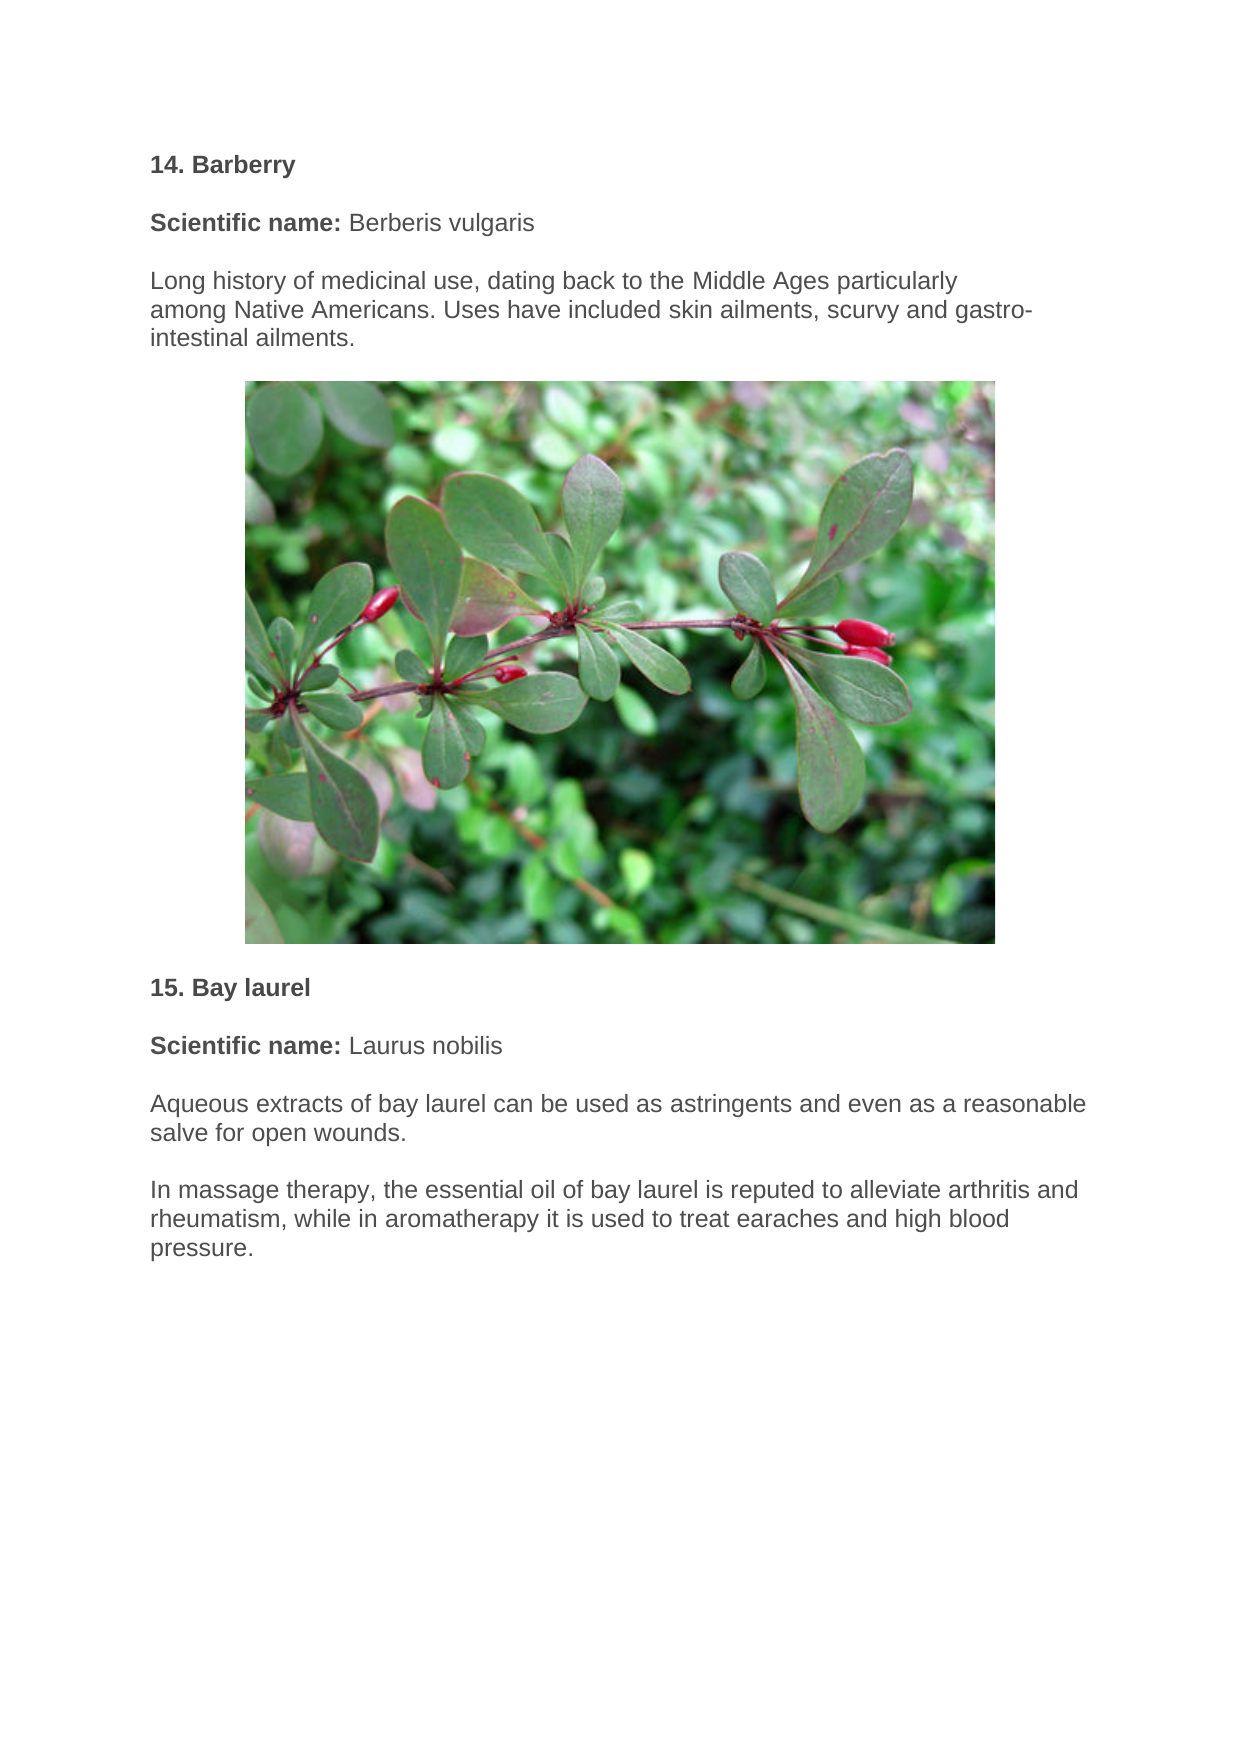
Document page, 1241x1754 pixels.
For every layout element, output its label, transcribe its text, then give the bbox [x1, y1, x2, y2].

text Long history of medicinal use, dating back to the Middle Ages particularly among Native Americans. Uses have included skin ailments, scurvy and gastro-intestinal ailments. [150, 266, 1090, 352]
picture [245, 381, 995, 944]
text 15. Bay laurel [150, 973, 1090, 1002]
text 14. Barberry [150, 150, 1090, 179]
text Aqueous extracts of bay laurel can be used as astringents and even as a reasonable salve for open wounds. [150, 1089, 1090, 1146]
text Scientific name: Berberis vulgaris [150, 208, 1090, 237]
text In massage therapy, the essential oil of bay laurel is reputed to alleviate arthritis and rheumatism, while in aromatherapy it is used to treat earaches and high blood pressure. [150, 1175, 1090, 1262]
text Scientific name: Laurus nobilis [150, 1031, 1090, 1059]
